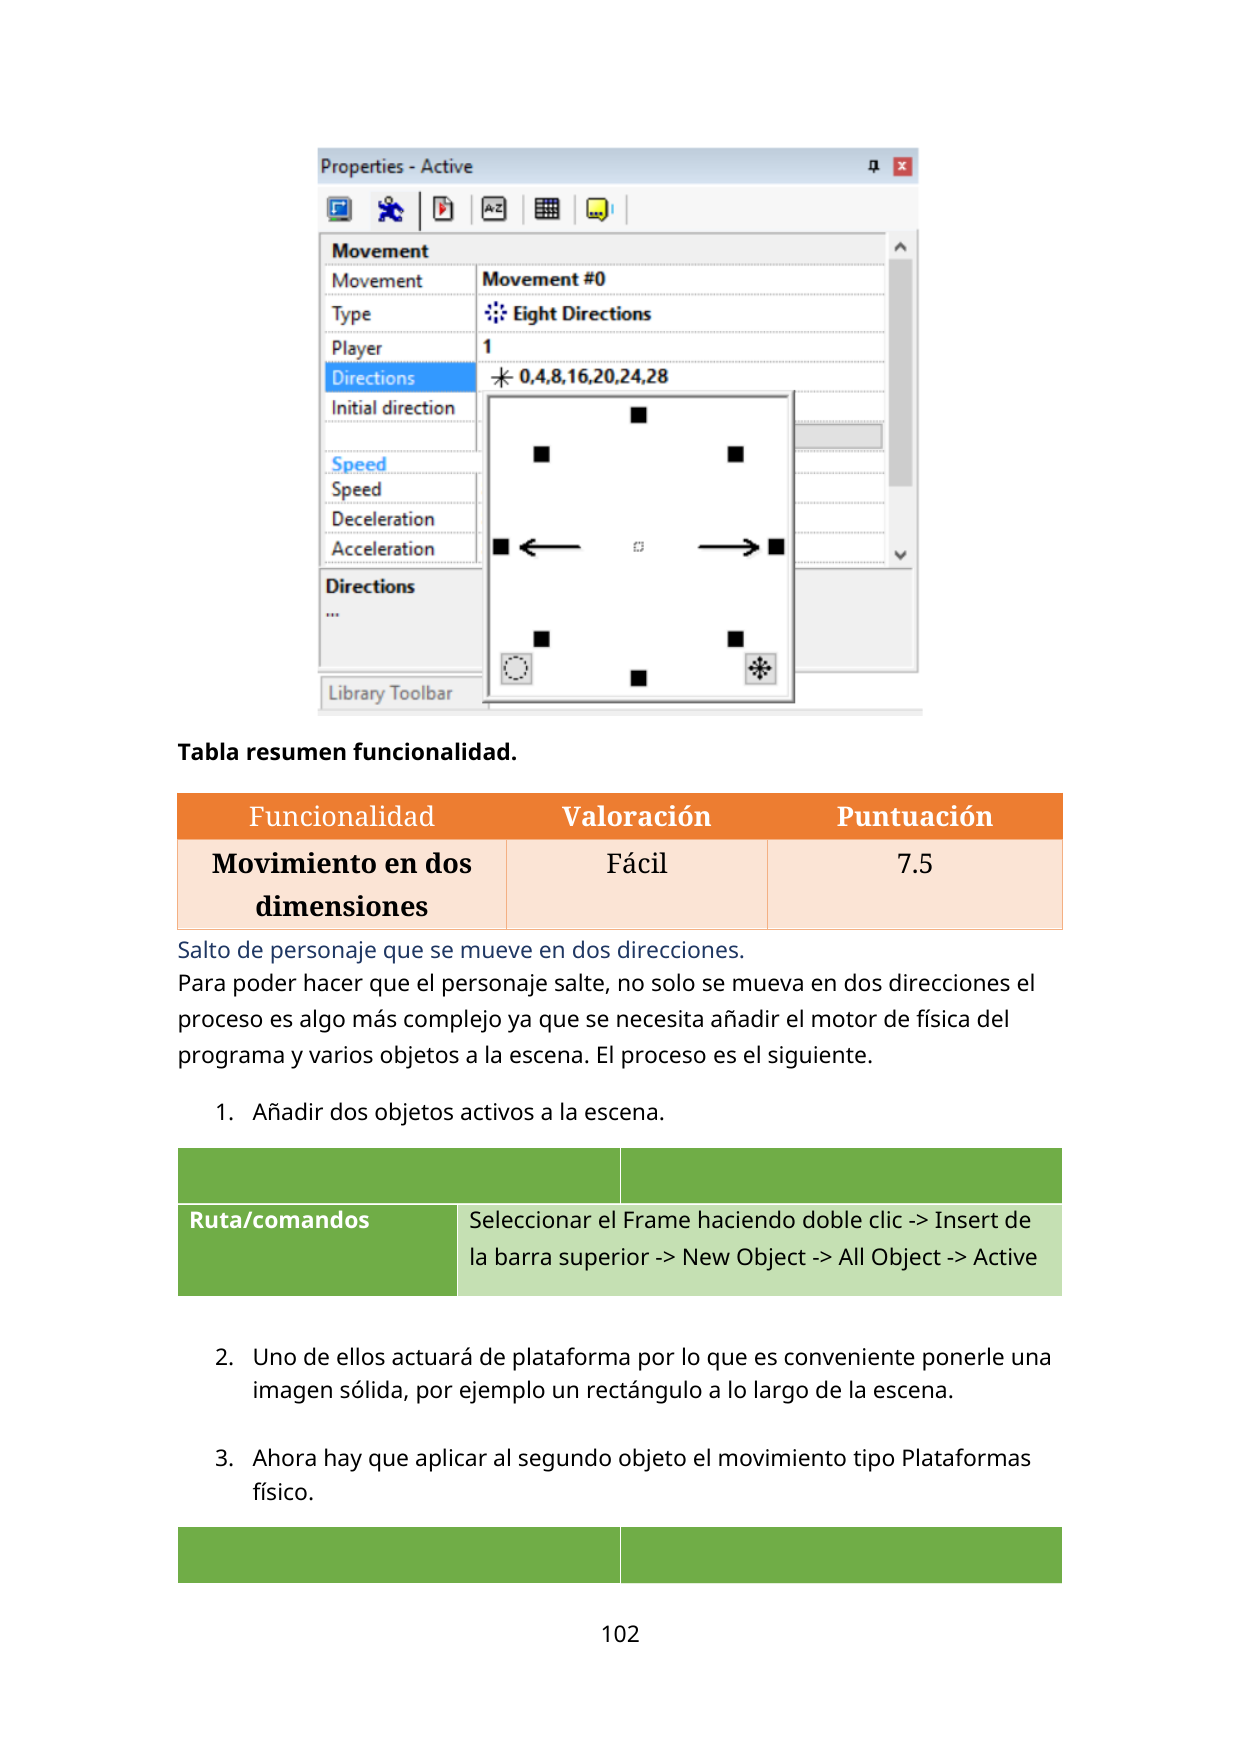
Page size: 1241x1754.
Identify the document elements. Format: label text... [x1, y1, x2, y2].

list Ahora hay que aplicar al segundo objeto el movimiento tipo Plataformas físico. [215, 1442, 1063, 1507]
table_cell Seleccionar el Frame haciendo doble clic -> Insert de la barra superior -> New Object -> All Object -> Active [458, 1205, 1062, 1296]
text Tabla resumen funcionalidad. [177, 736, 1063, 767]
picture [317, 147, 923, 716]
table_cell Movimiento en dos dimensiones [178, 840, 506, 928]
table_header [621, 1527, 1062, 1583]
list Añadir dos objetos activos a la escena. [215, 1096, 1063, 1127]
subtitle Salto de personaje que se mueve en dos direcciones. [177, 934, 1063, 965]
table_header [178, 1527, 620, 1583]
table_cell 7.5 [768, 840, 1062, 928]
text Para poder hacer que el personaje salte, no solo se mueva en dos direcciones el proceso es algo más complejo ya que se necesita añadir el motor de física del programa y varios objetos a la escena. El proceso es el siguiente. [177, 967, 1063, 1071]
table_header [621, 1148, 1062, 1203]
table_header Valoración [507, 794, 767, 839]
table_cell Fácil [507, 840, 767, 928]
table_cell Ruta/comandos [178, 1205, 457, 1296]
table_header Funcionalidad [178, 794, 506, 839]
table_header [178, 1148, 620, 1203]
table_header Puntuación [768, 794, 1062, 839]
list Uno de ellos actuará de plataforma por lo que es conveniente ponerle una imagen sólida, por ejemplo un rectángulo a lo largo de la escena. [215, 1341, 1063, 1439]
